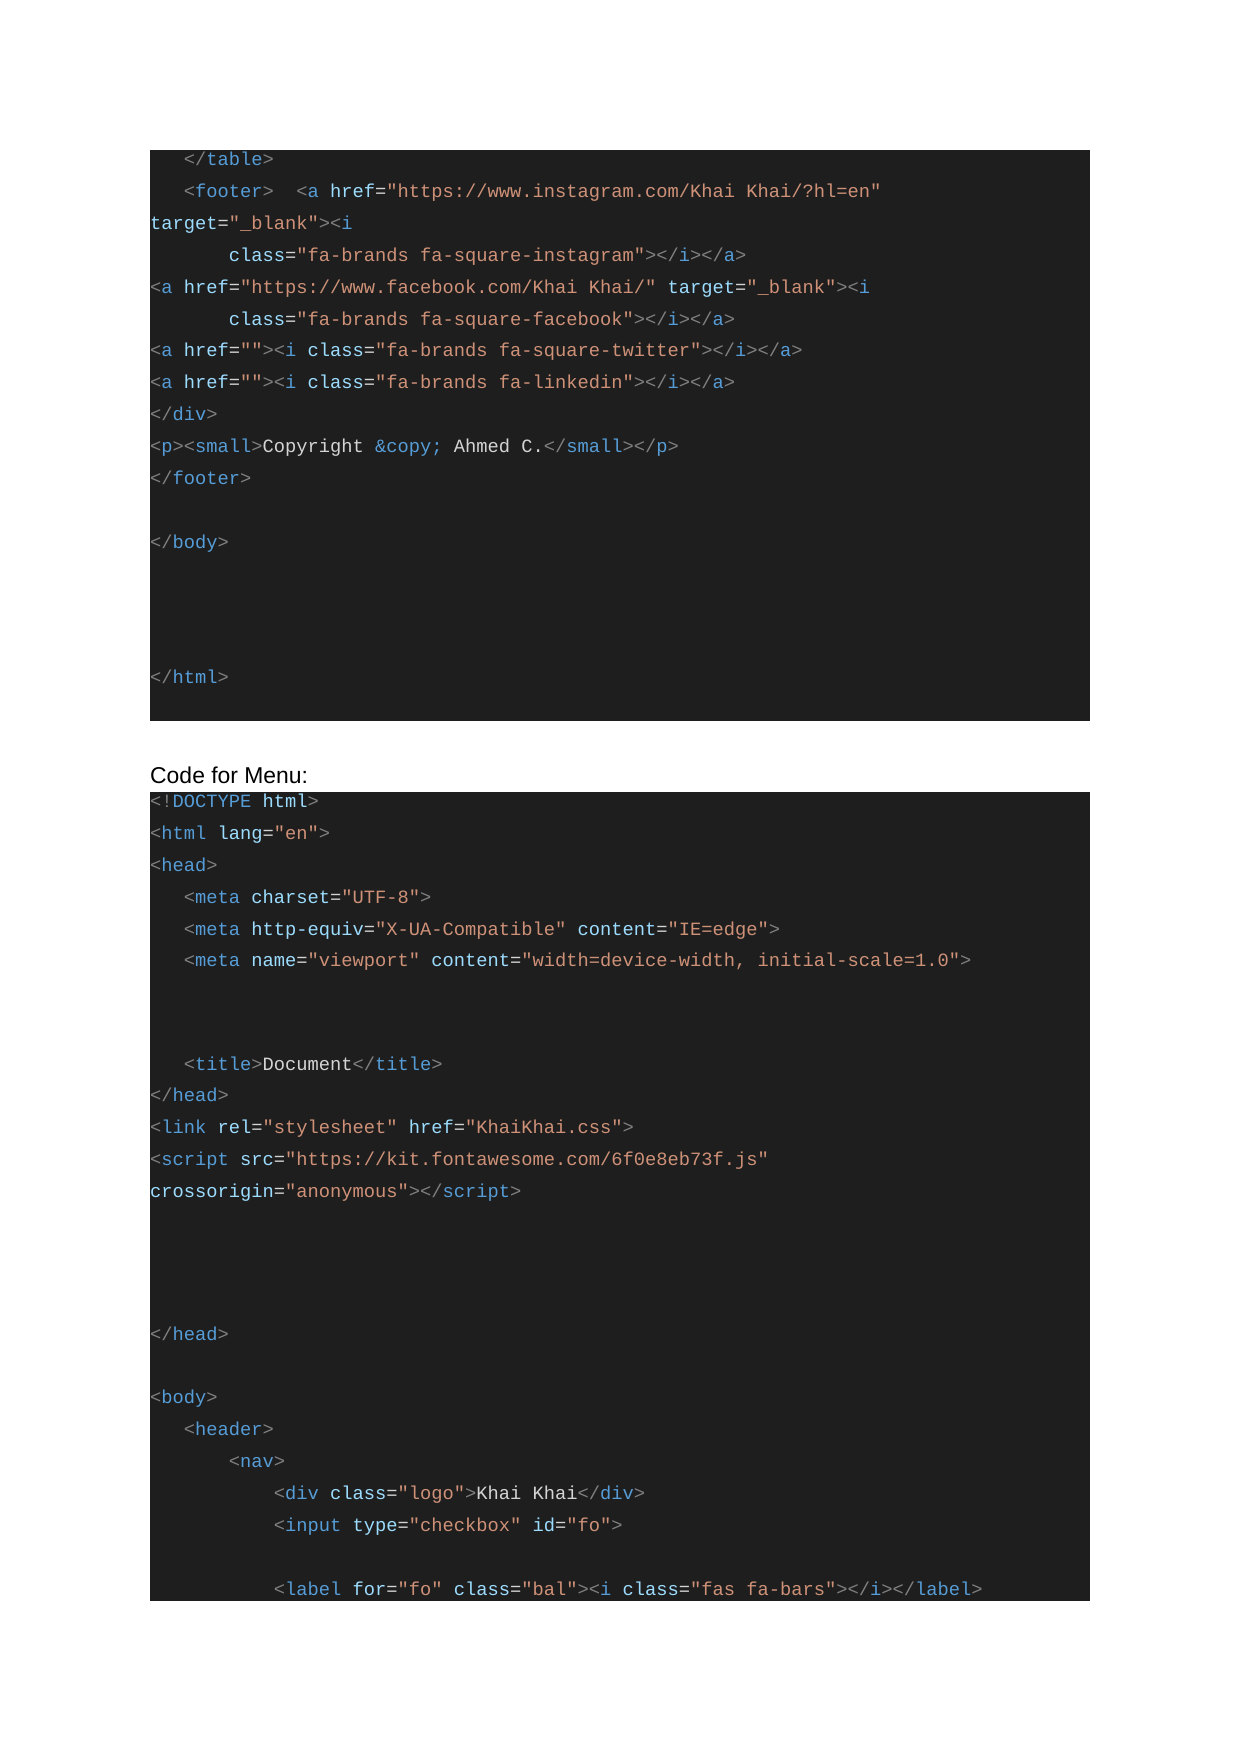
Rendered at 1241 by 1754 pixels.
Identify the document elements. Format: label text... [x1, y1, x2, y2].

text <a href=""><i class="fa-brands fa-linkedin"></i></a> [150, 373, 1090, 394]
text <label for="fo" class="bal"><i class="fas fa-bars"></i></label> [150, 1579, 1090, 1601]
text </html> [150, 668, 1090, 689]
text <p><small>Copyright &copy; Ahmed C.</small></p> [150, 437, 1090, 458]
text <html lang="en"> [150, 824, 1090, 845]
text </head> [150, 1324, 1090, 1346]
text <header> [150, 1420, 1090, 1441]
text <a href="https://www.facebook.com/Khai Khai/" target="_blank"><i [150, 277, 1090, 299]
text class="fa-brands fa-square-instagram"></i></a> [150, 246, 1090, 267]
text <nav> [150, 1452, 1090, 1473]
text Code for Menu: [150, 762, 1090, 788]
text <link rel="stylesheet" href="KhaiKhai.css"> [150, 1118, 1090, 1139]
text </body> [150, 532, 1090, 554]
text </table> [150, 150, 1090, 171]
text <!DOCTYPE html> [150, 792, 1090, 813]
text </div> [150, 405, 1090, 426]
text <body> [150, 1388, 1090, 1409]
text </footer> [150, 469, 1090, 490]
text <title>Document</title> [150, 1054, 1090, 1076]
text <footer> <a href="https://www.instagram.com/Khai Khai/?hl=en" target="_blank"><i [150, 182, 1090, 235]
text <div class="logo">Khai Khai</div> [150, 1484, 1090, 1505]
text <meta charset="UTF-8"> [150, 887, 1090, 909]
text <meta http-equiv="X-UA-Compatible" content="IE=edge"> [150, 919, 1090, 941]
text <a href=""><i class="fa-brands fa-square-twitter"></i></a> [150, 341, 1090, 362]
text <input type="checkbox" id="fo"> [150, 1516, 1090, 1537]
text class="fa-brands fa-square-facebook"></i></a> [150, 309, 1090, 331]
text <head> [150, 856, 1090, 877]
text <meta name="viewport" content="width=device-width, initial-scale=1.0"> [150, 951, 1090, 972]
text <script src="https://kit.fontawesome.com/6f0e8eb73f.js" crossorigin="anonymous"></script> [150, 1150, 1090, 1203]
text </head> [150, 1086, 1090, 1107]
